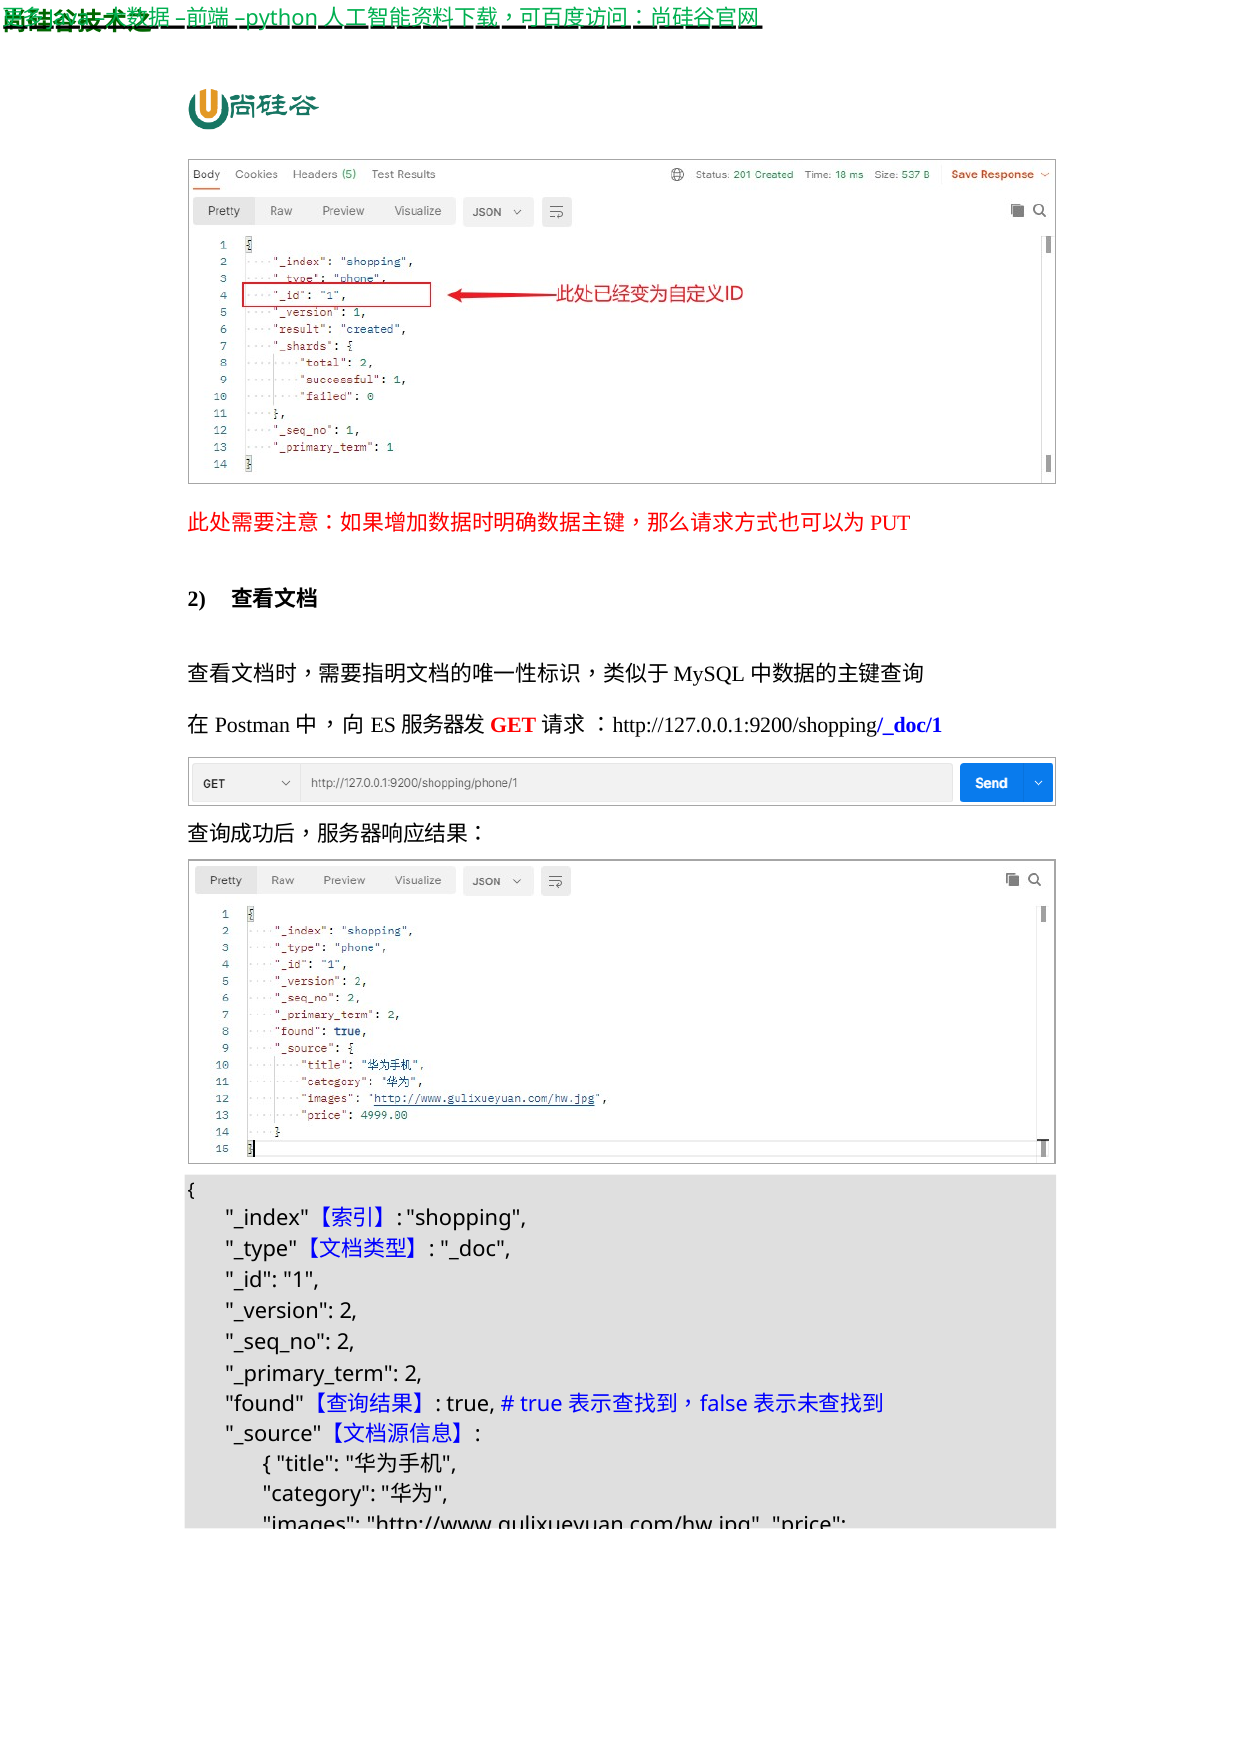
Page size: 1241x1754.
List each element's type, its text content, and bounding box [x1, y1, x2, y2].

text 在 Postman 中，向ES 服务器发 GET 请求 ：http://127.0.0.1:9200/shopping/_doc/1 [187, 709, 1076, 739]
text 查询成功后，服务器响应结果： [187, 767, 1076, 848]
text 查看文档时，需要指明文档的唯一性标识，类似于MySQL 中数据的主键查询 [187, 657, 1076, 687]
picture [187, 88, 320, 130]
picture [189, 160, 1055, 483]
list 查看文档 [187, 583, 1076, 612]
picture [195, 866, 1049, 1163]
text 此处需要注意：如果增加数据时明确数据主键，那么请求方式也可以为PUT [187, 507, 1076, 536]
picture [192, 763, 1053, 767]
